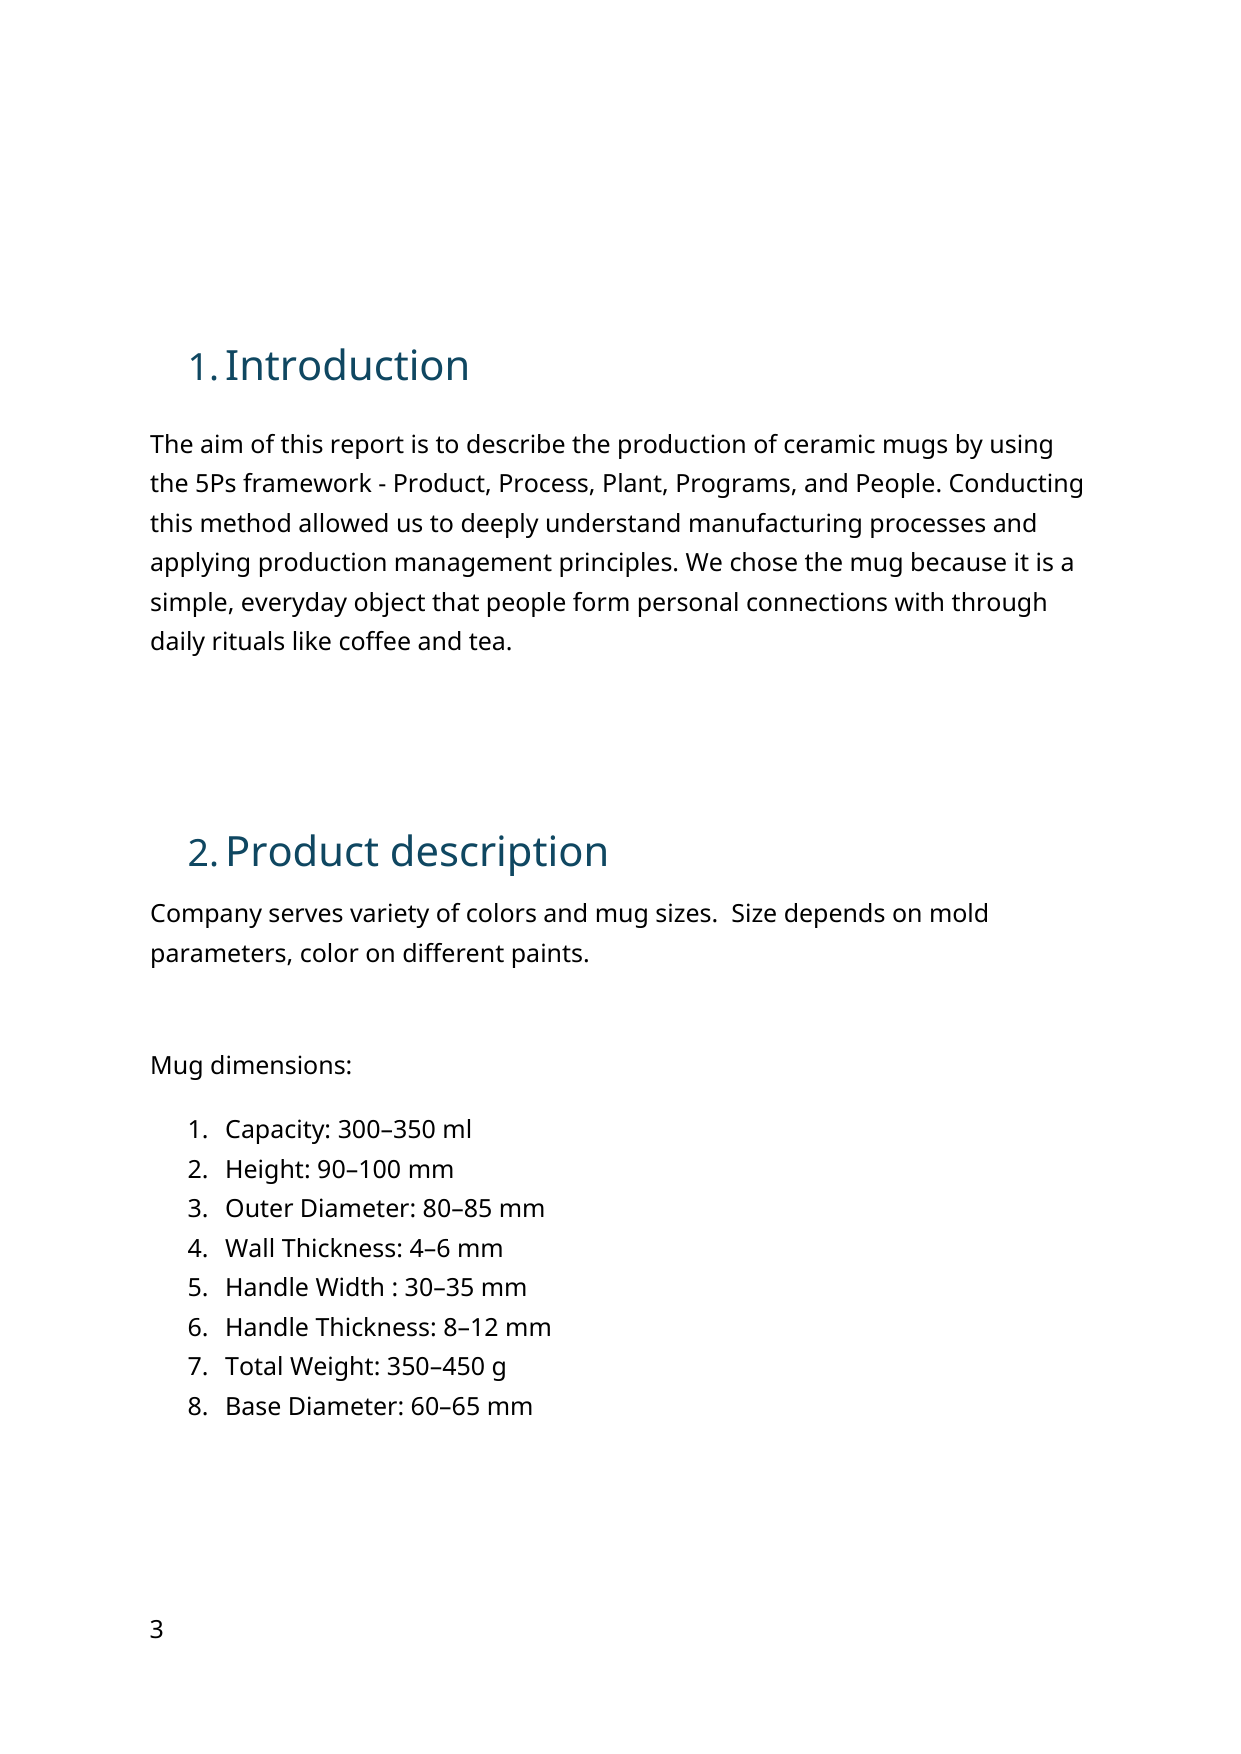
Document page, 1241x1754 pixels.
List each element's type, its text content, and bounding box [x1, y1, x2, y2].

list Total Weight: 350–450 g [187, 1349, 1090, 1383]
list Handle Width : 30–35 mm [187, 1270, 1090, 1304]
list Height: 90–100 mm [187, 1152, 1090, 1186]
subtitle Product description [187, 822, 1090, 878]
text Mug dimensions: [150, 1048, 1090, 1082]
text Company serves variety of colors and mug sizes. Size depends on mold parameters, color on different paints. [150, 896, 1090, 969]
subtitle Introduction [187, 336, 1090, 393]
list Wall Thickness: 4–6 mm [187, 1231, 1090, 1264]
text The aim of this report is to describe the production of ceramic mugs by using the 5Ps framework - Product, Process, Plant, Programs, and People. Conducting this method allowed us to deeply understand manufacturing processes and applying production management principles. We chose the mug because it is a simple, everyday object that people form personal connections with through daily rituals like coffee and tea. [150, 427, 1090, 658]
list Capacity: 300–350 ml [187, 1112, 1090, 1146]
list Outer Diameter: 80–85 mm [187, 1191, 1090, 1225]
list Handle Thickness: 8–12 mm [187, 1309, 1090, 1343]
list Base Diameter: 60–65 mm [187, 1388, 1090, 1422]
